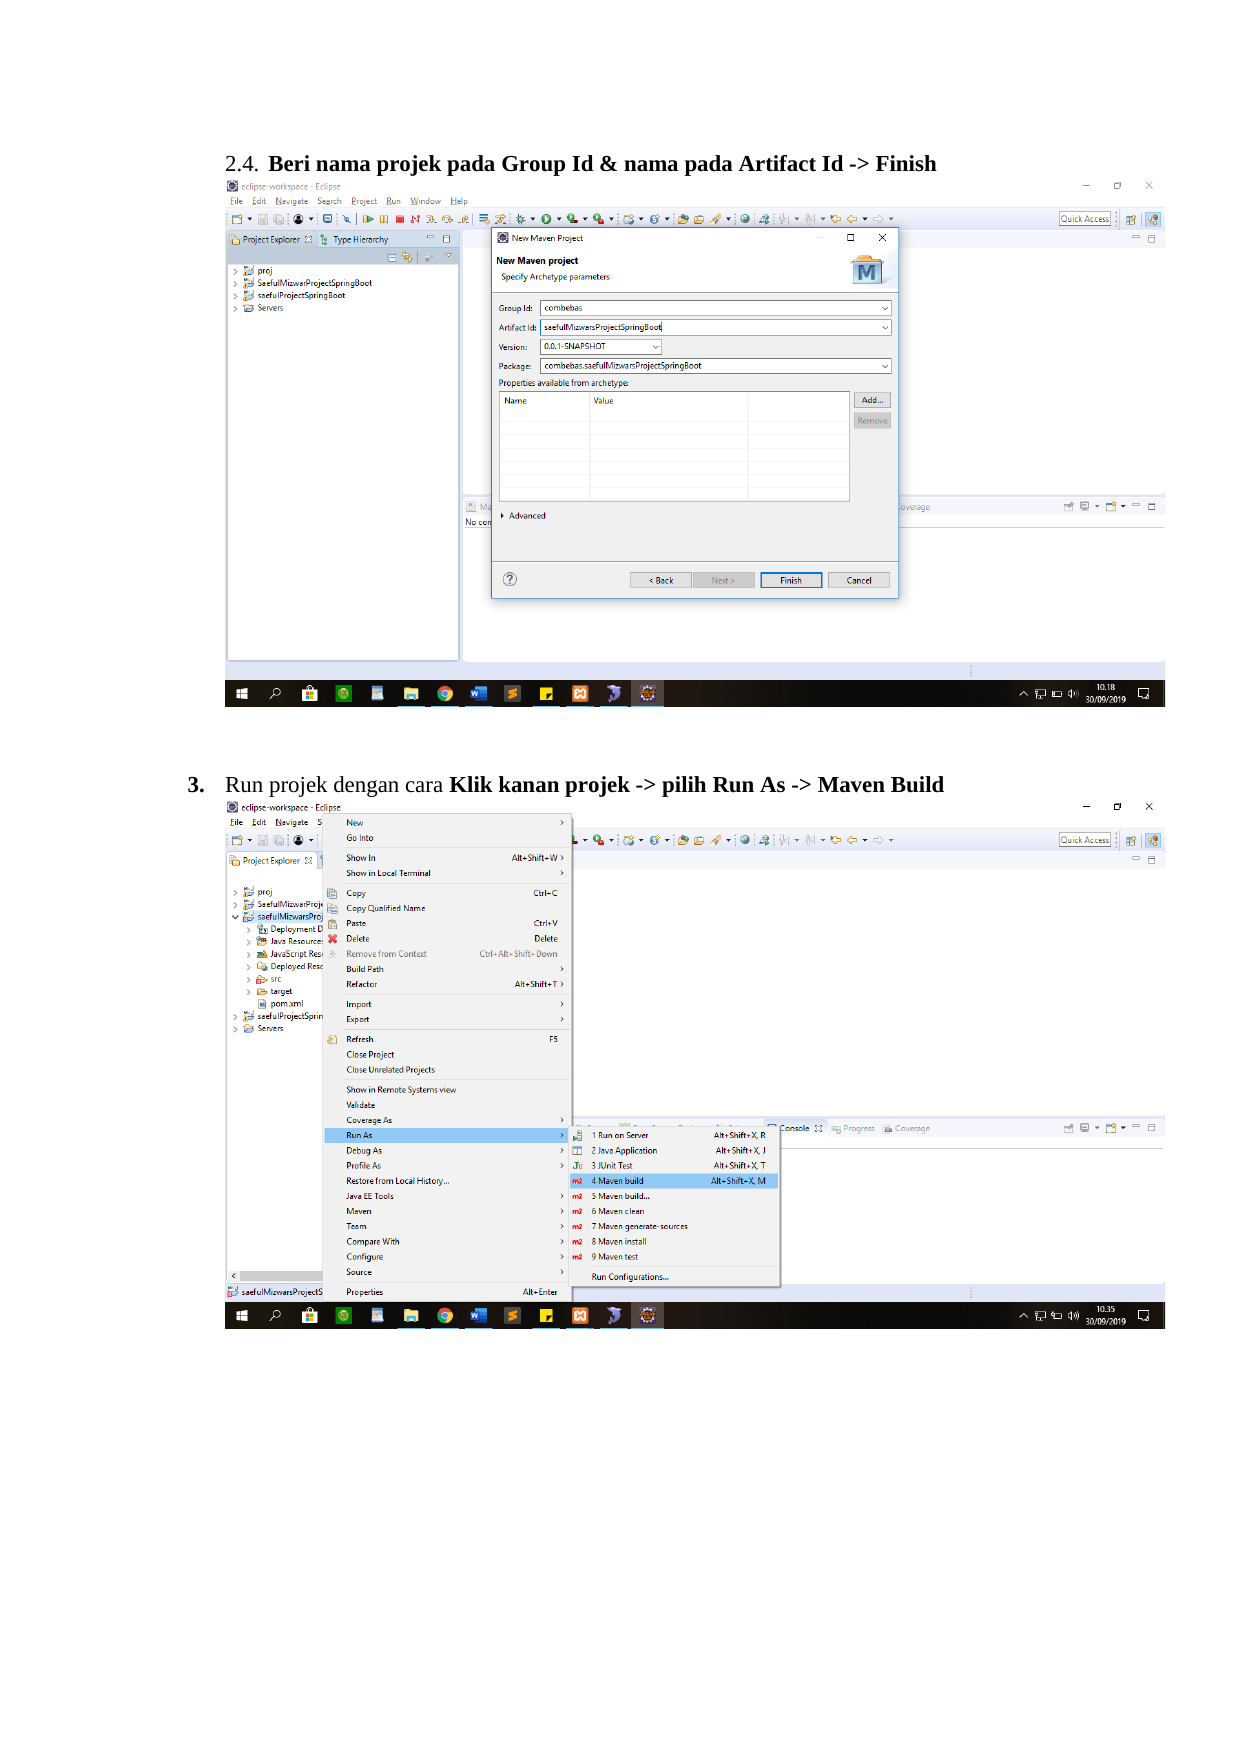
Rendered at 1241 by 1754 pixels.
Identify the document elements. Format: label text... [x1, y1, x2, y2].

picture [225, 178, 1166, 707]
picture [225, 799, 1166, 1329]
list Run projek dengan cara Klik kanan projek -> pilih Run As -> Maven Build [187, 771, 1090, 797]
list Beri nama projek pada Group Id & nama pada Artifact Id -> Finish [225, 150, 1090, 176]
